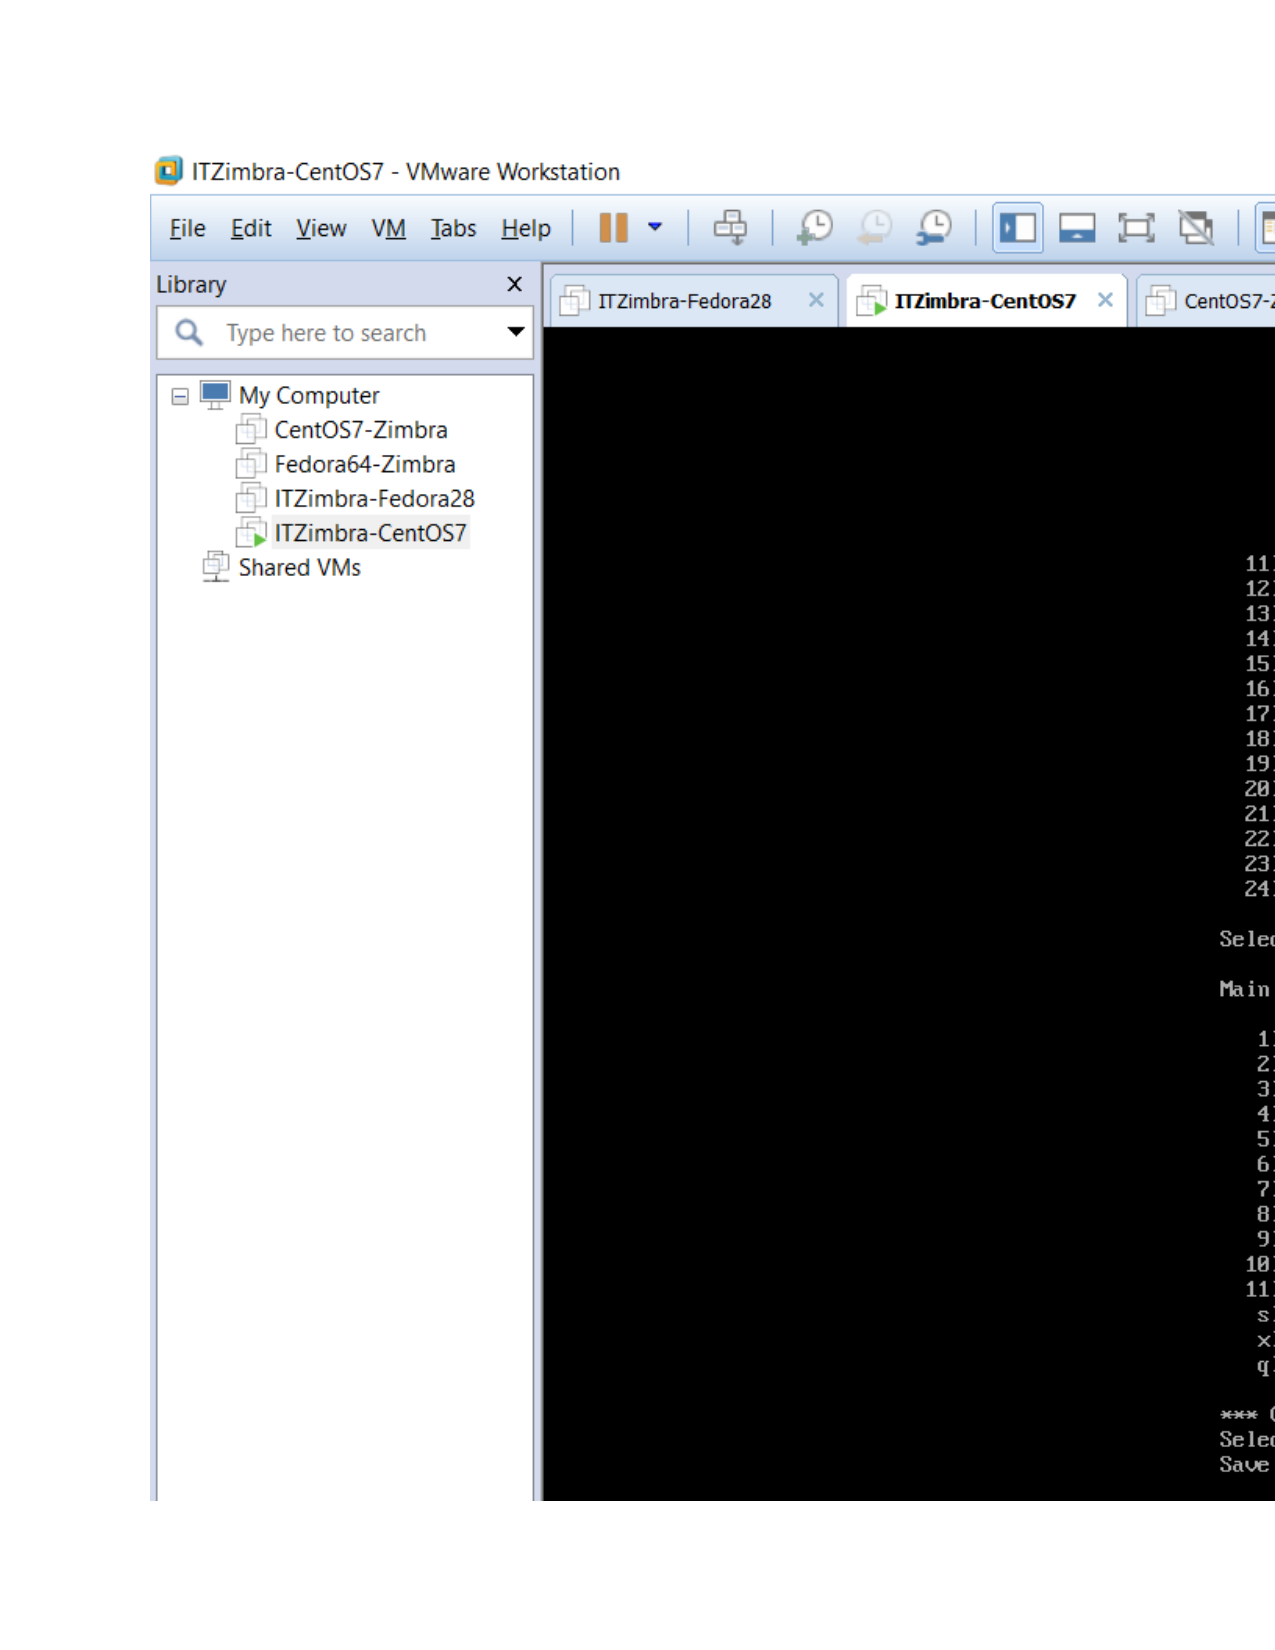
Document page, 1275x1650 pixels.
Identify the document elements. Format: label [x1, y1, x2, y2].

picture [150, 150, 1275, 1501]
